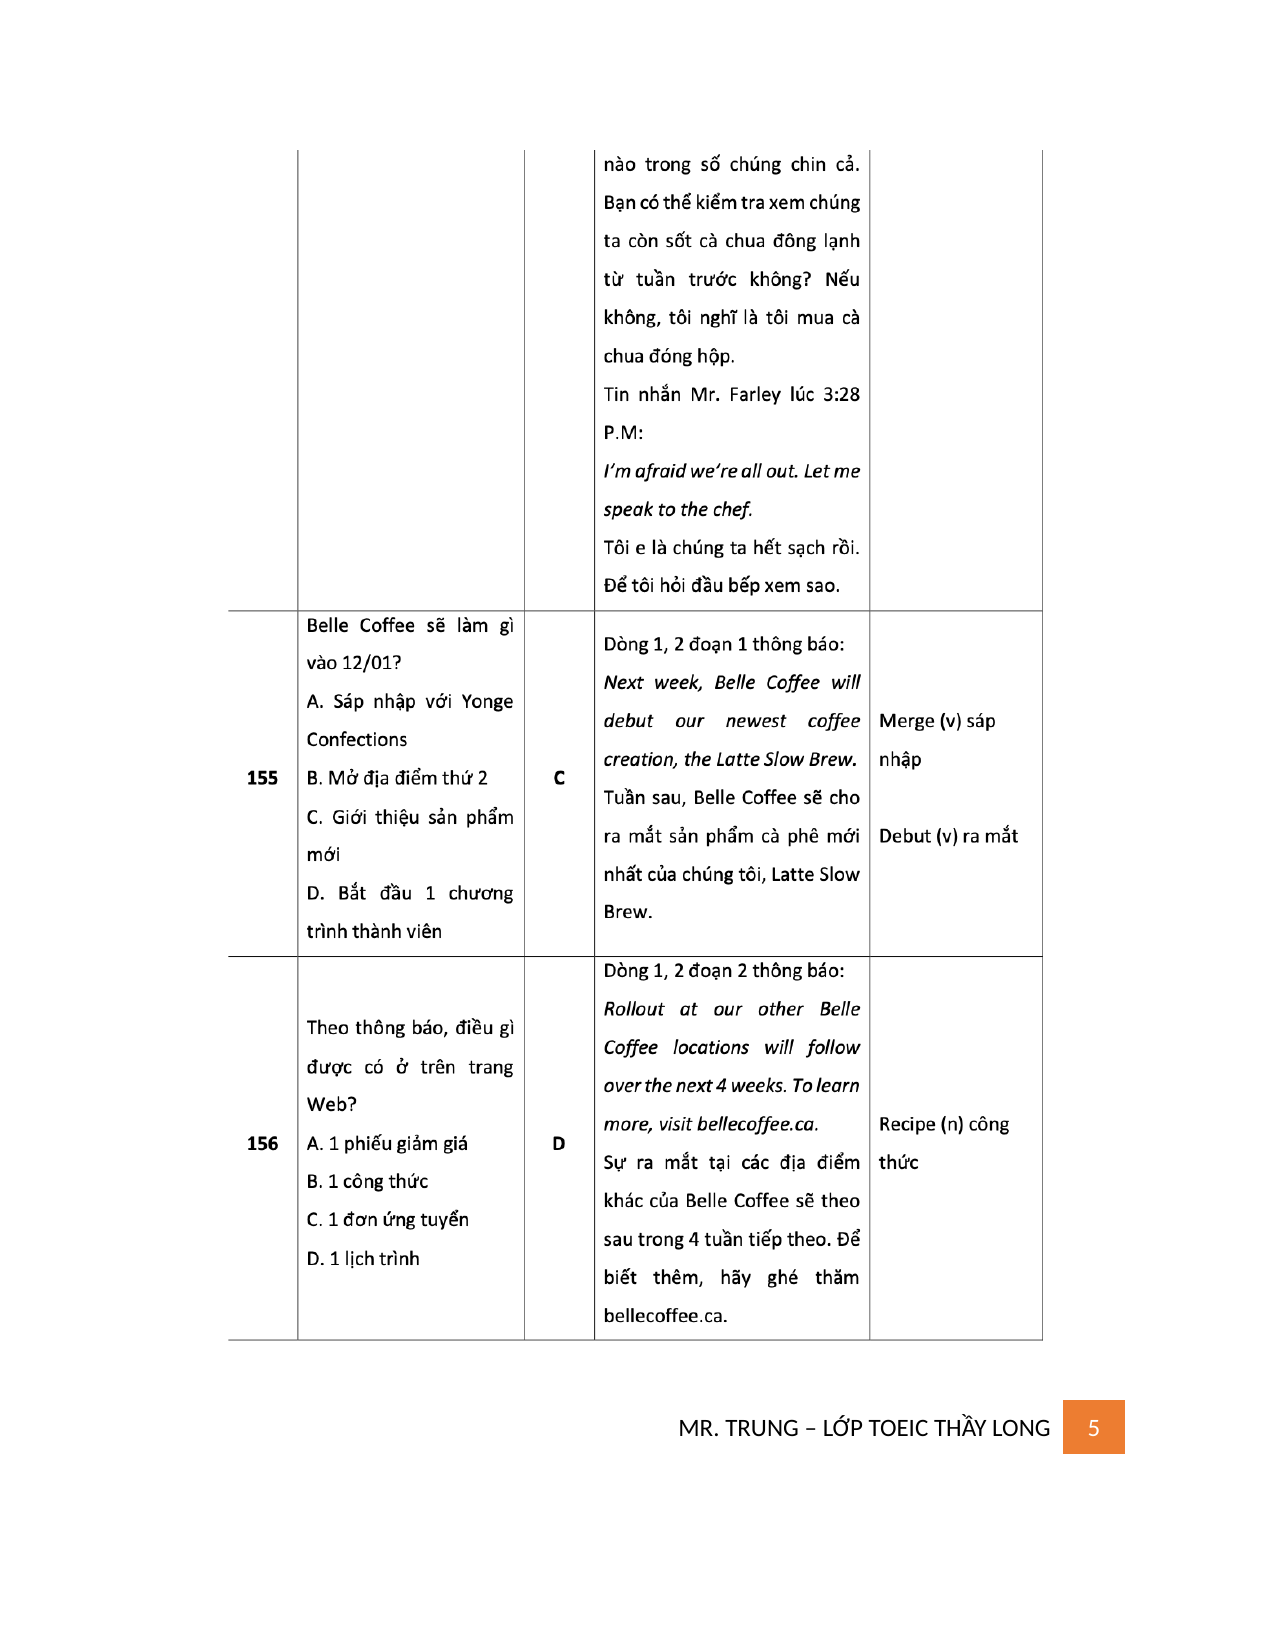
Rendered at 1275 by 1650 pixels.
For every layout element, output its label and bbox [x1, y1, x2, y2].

picture [228, 150, 1047, 1344]
